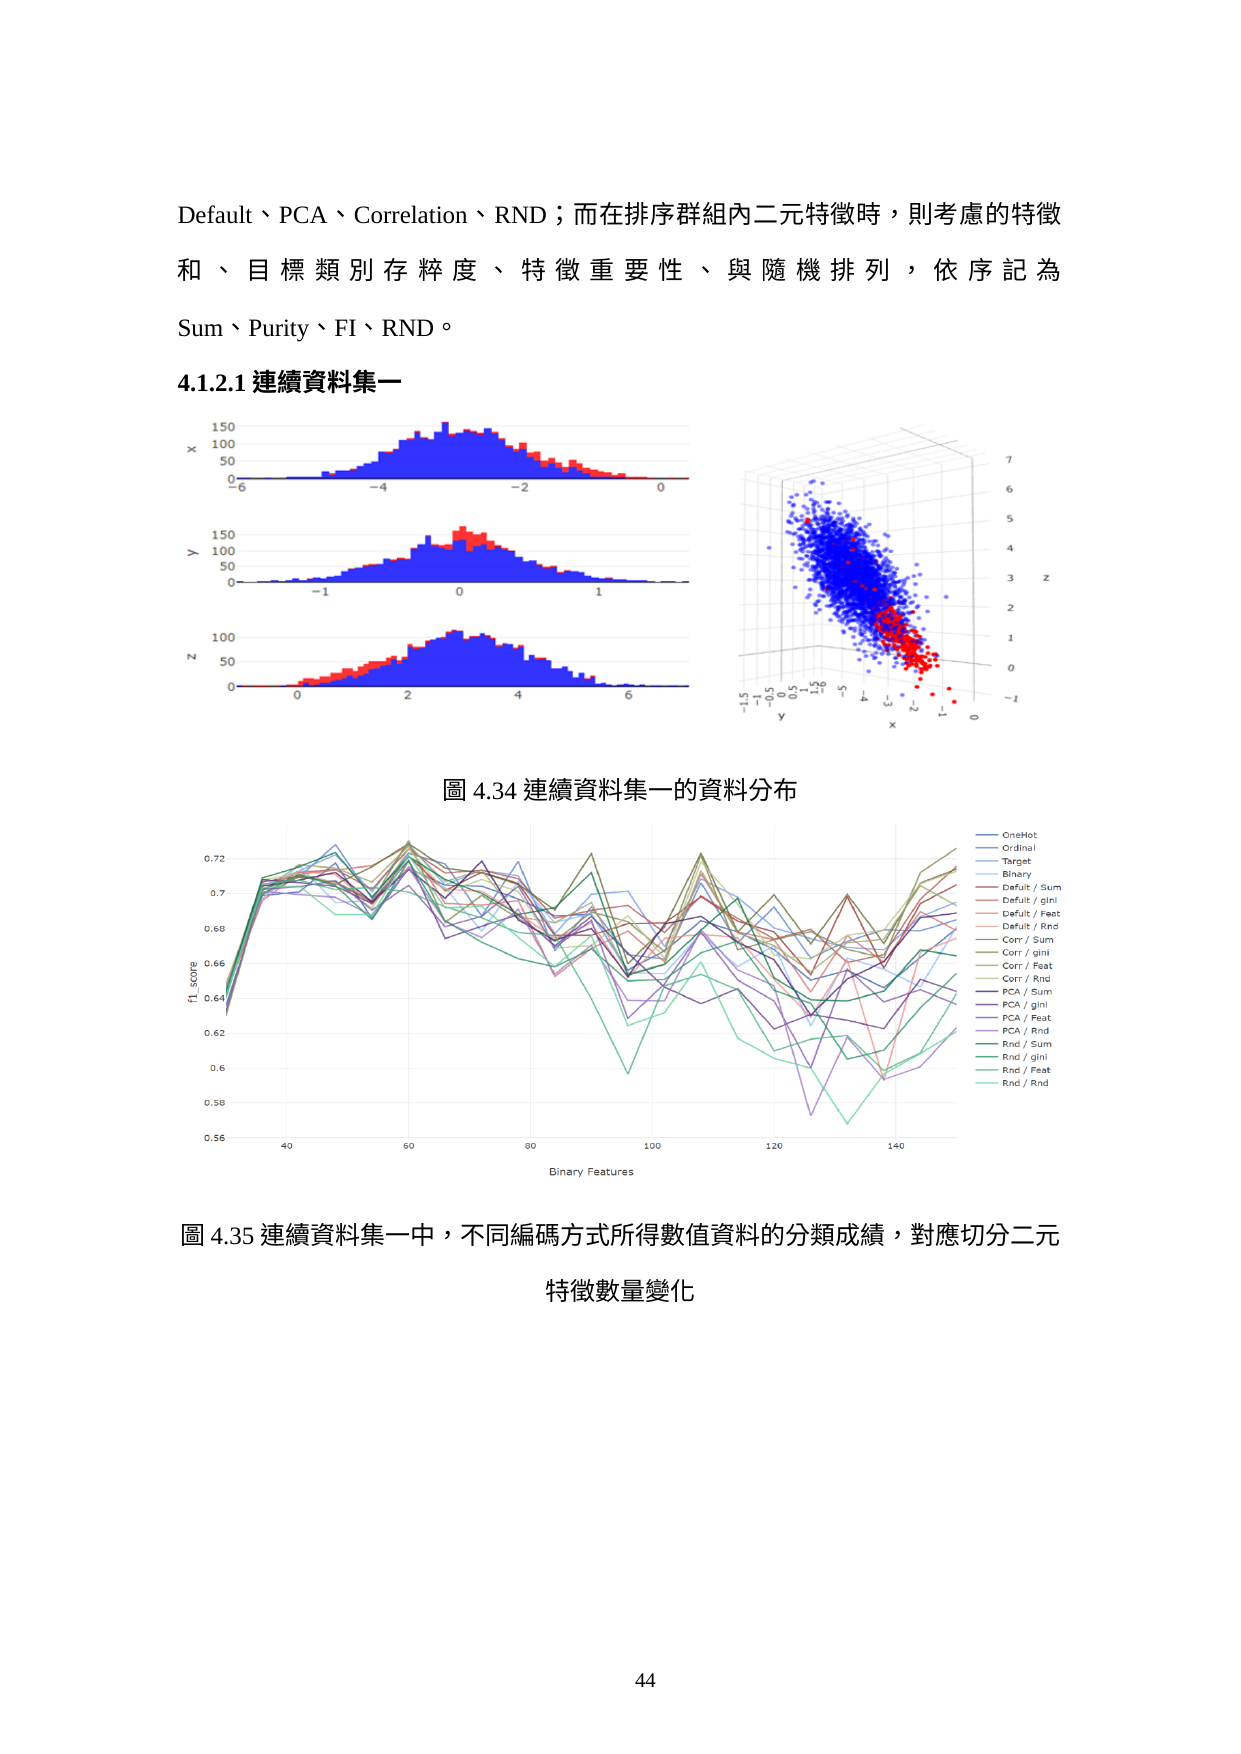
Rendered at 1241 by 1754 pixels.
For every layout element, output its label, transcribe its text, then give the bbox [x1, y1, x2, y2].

picture [177, 825, 1063, 1180]
picture [177, 417, 1063, 743]
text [177, 194, 1063, 344]
subtitle 連續資料集一 [177, 362, 1063, 399]
